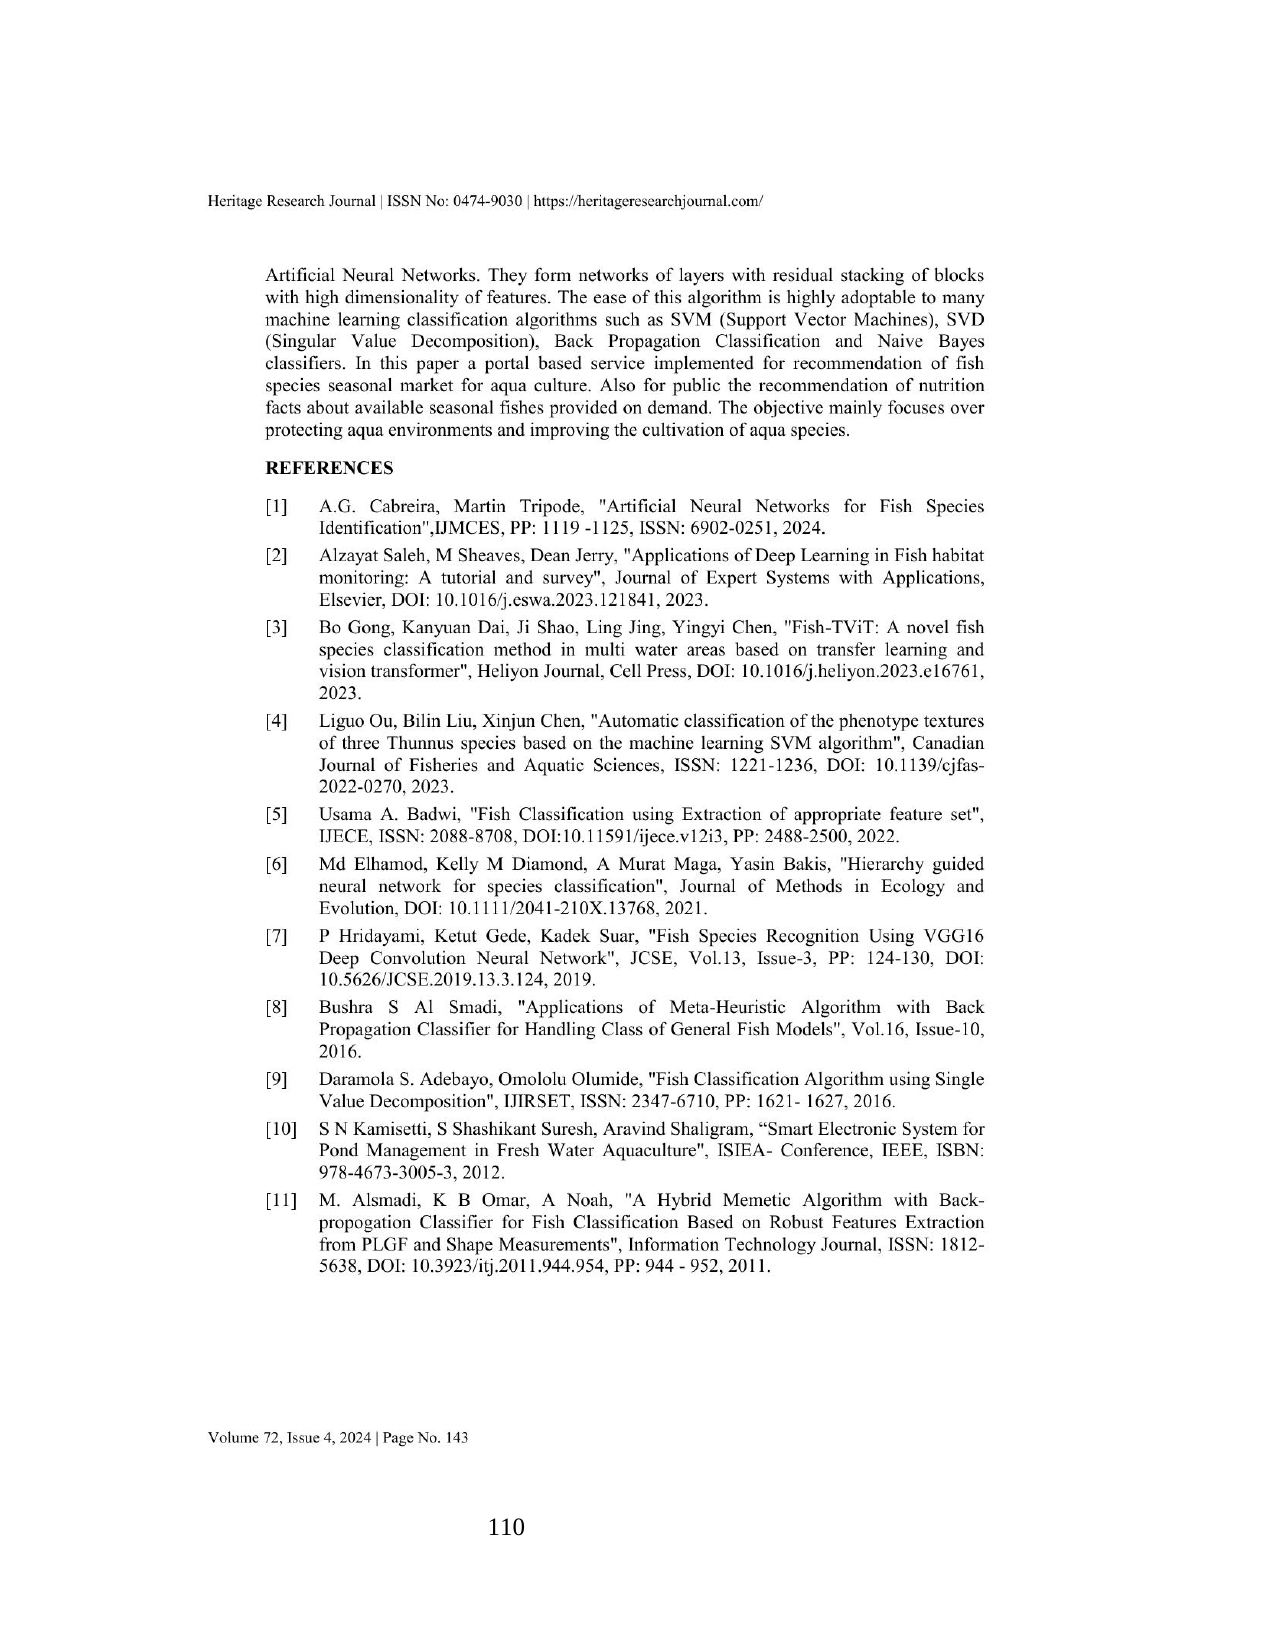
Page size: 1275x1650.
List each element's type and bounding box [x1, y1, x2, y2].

picture [150, 150, 1099, 1492]
